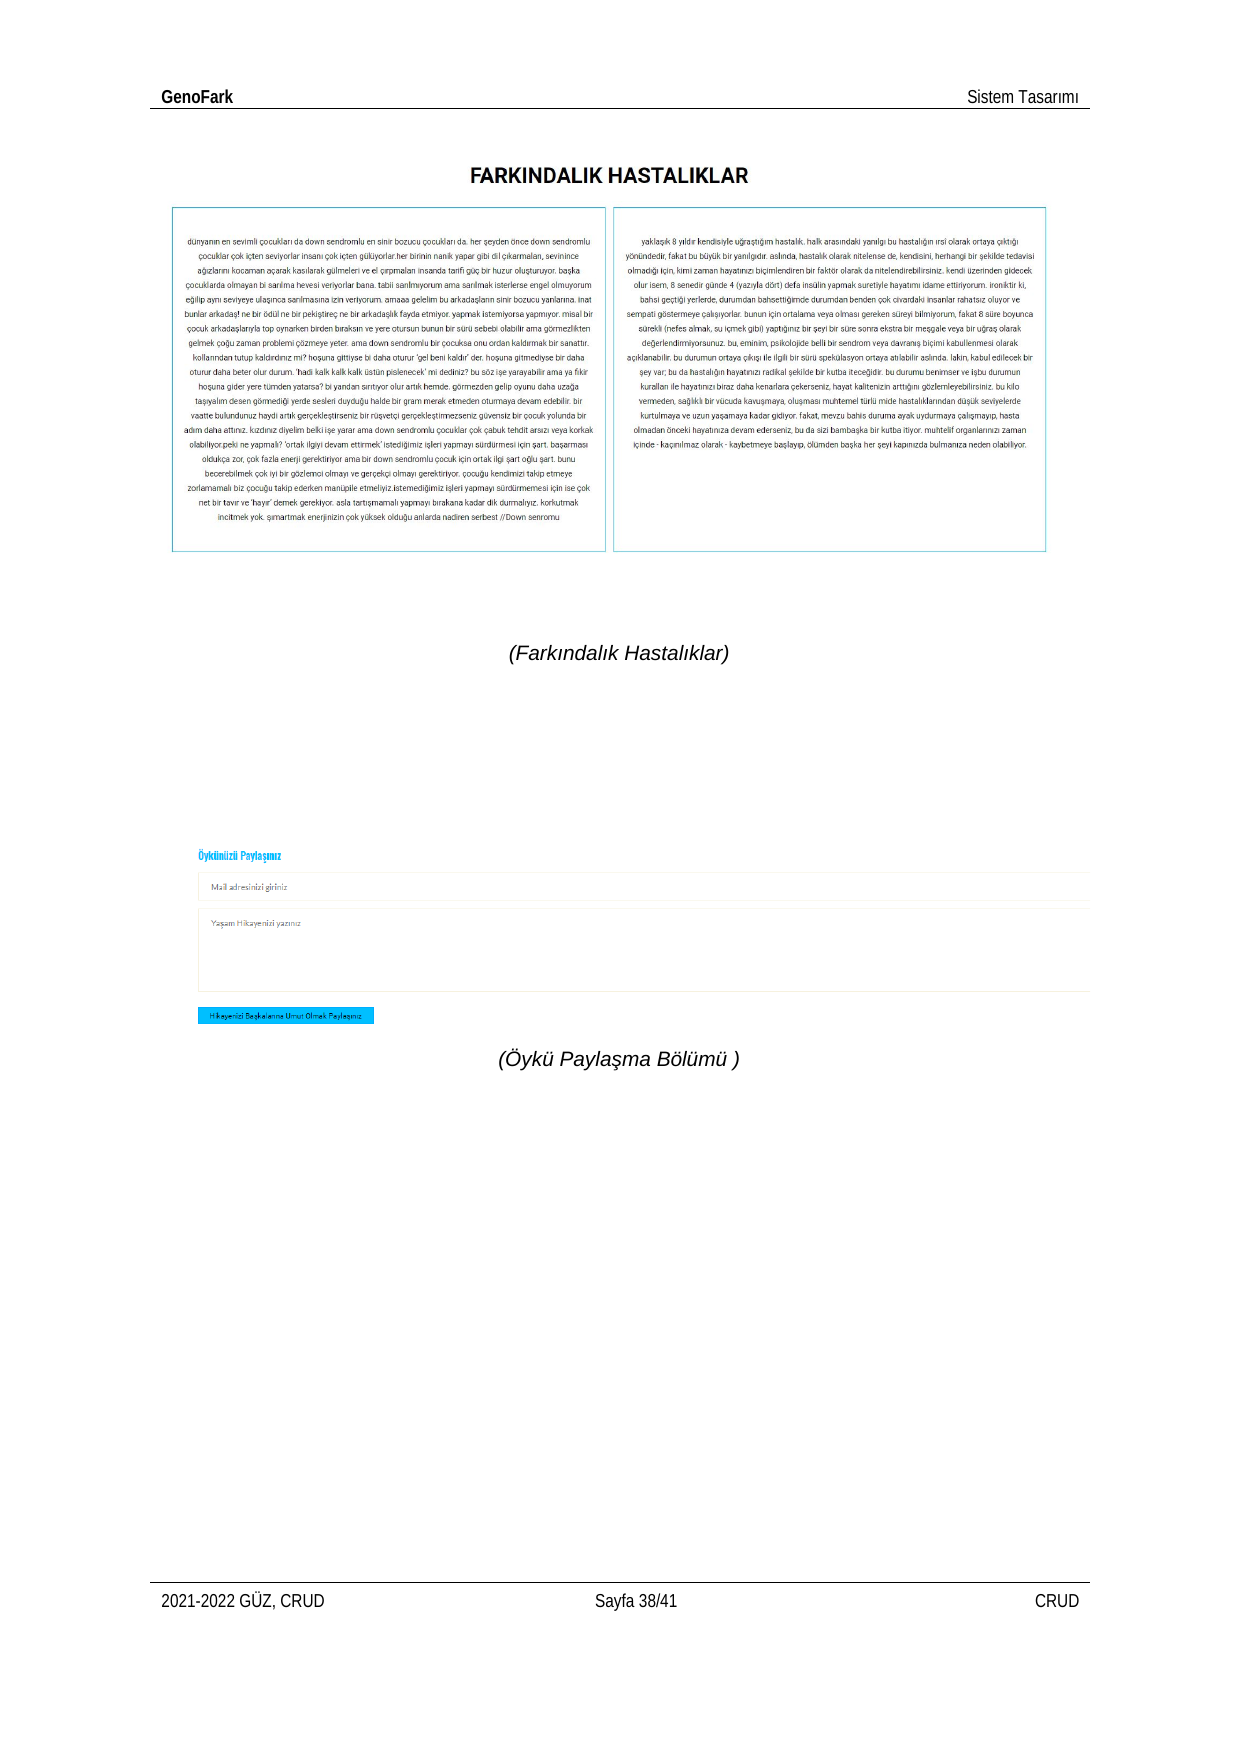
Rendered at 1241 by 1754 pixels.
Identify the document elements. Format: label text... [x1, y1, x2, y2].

text (Öykü Paylaşma Bölümü ) [150, 1047, 1090, 1071]
text (Farkındalık Hastalıklar) [150, 640, 1090, 664]
picture [150, 150, 1091, 555]
picture [150, 822, 1091, 1035]
